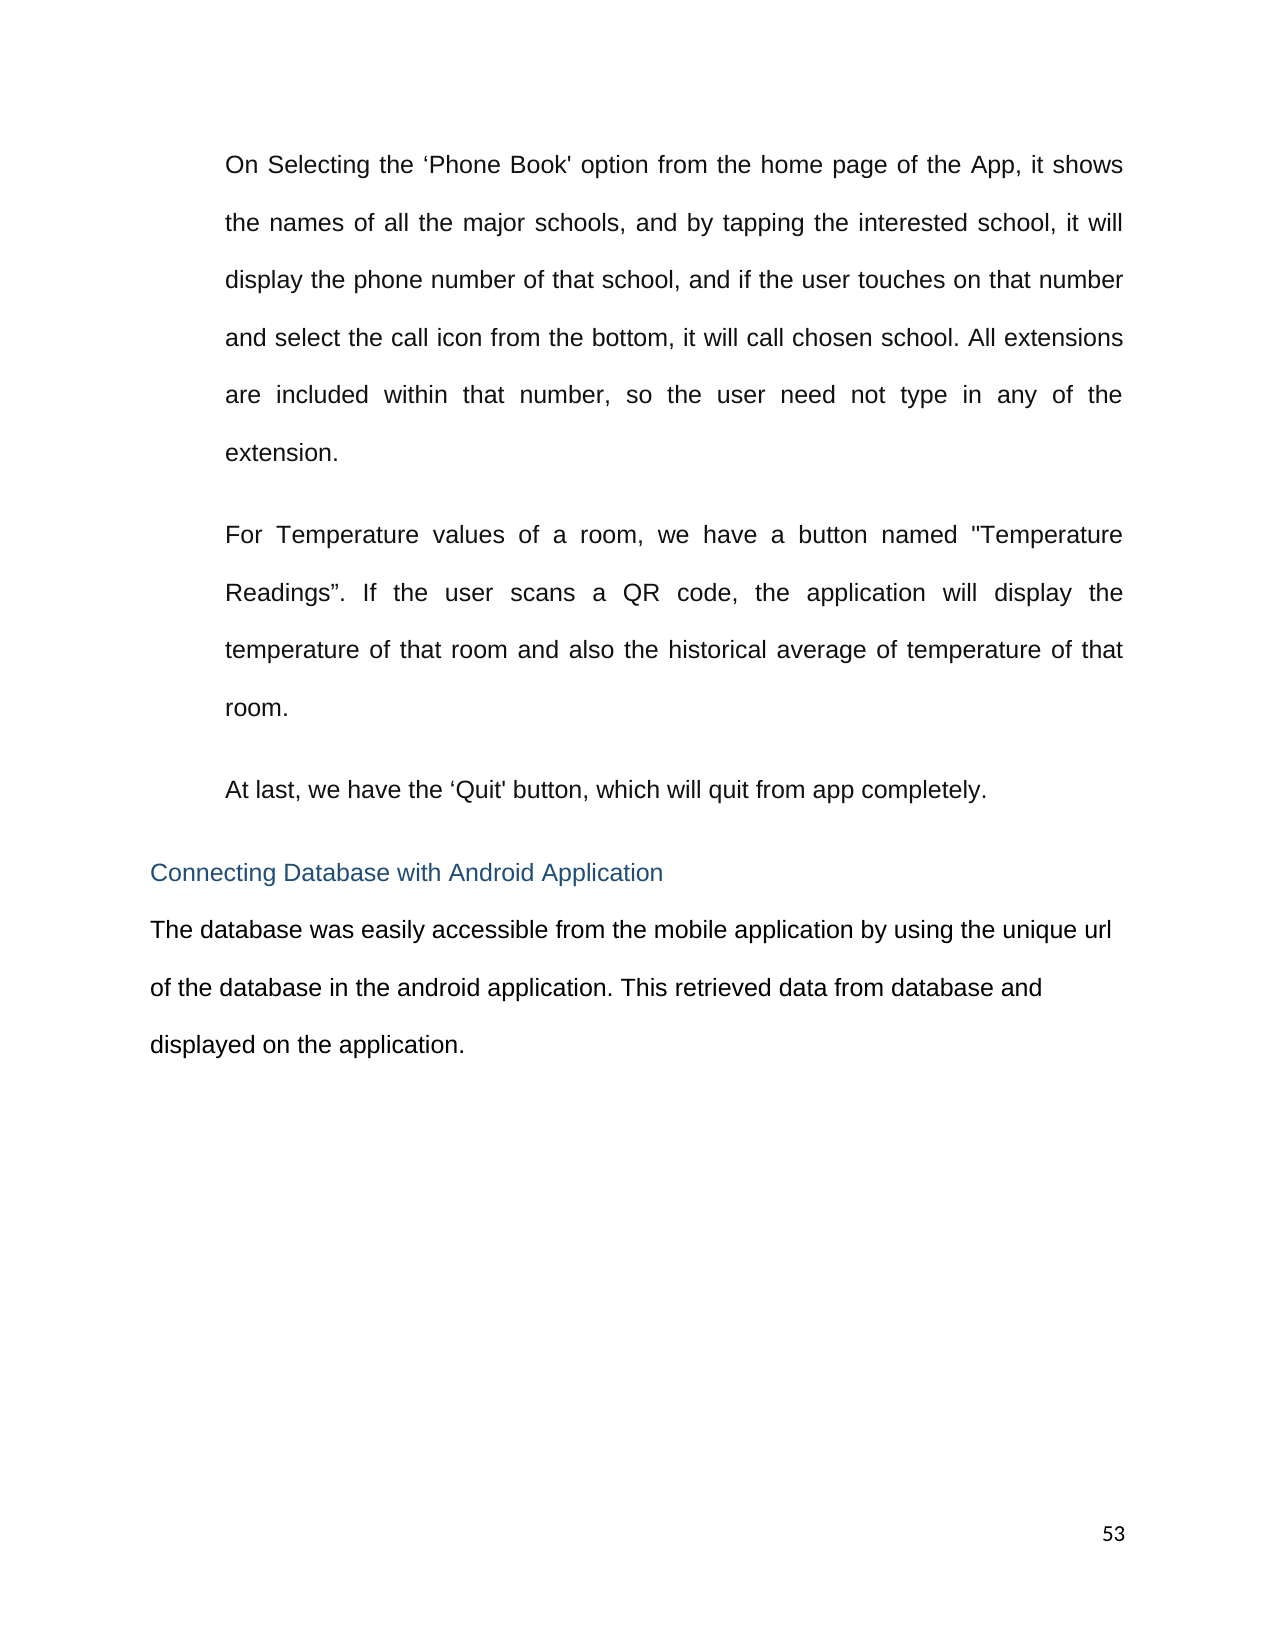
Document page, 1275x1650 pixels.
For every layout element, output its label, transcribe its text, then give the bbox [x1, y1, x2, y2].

text The database was easily accessible from the mobile application by using the unique url of the database in the android application. This retrieved data from database and displayed on the application. [150, 915, 1125, 1059]
text For Temperature values of a room, we have a button named "Temperature Readings”. If the user scans a QR code, the application will display the temperature of that room and also the historical average of temperature of that room. [225, 520, 1125, 721]
subtitle Connecting Database with Android Application [150, 857, 1125, 886]
text At last, we have the ‘Quit' button, which will quit from app completely. [225, 775, 1125, 804]
text On Selecting the ‘Phone Book' option from the home page of the App, it shows the names of all the major schools, and by tapping the interested school, it will display the phone number of that school, and if the user touches on that number and select the call icon from the bottom, it will call chosen school. All extensions are included within that number, so the user need not type in any of the extension. [225, 150, 1125, 466]
